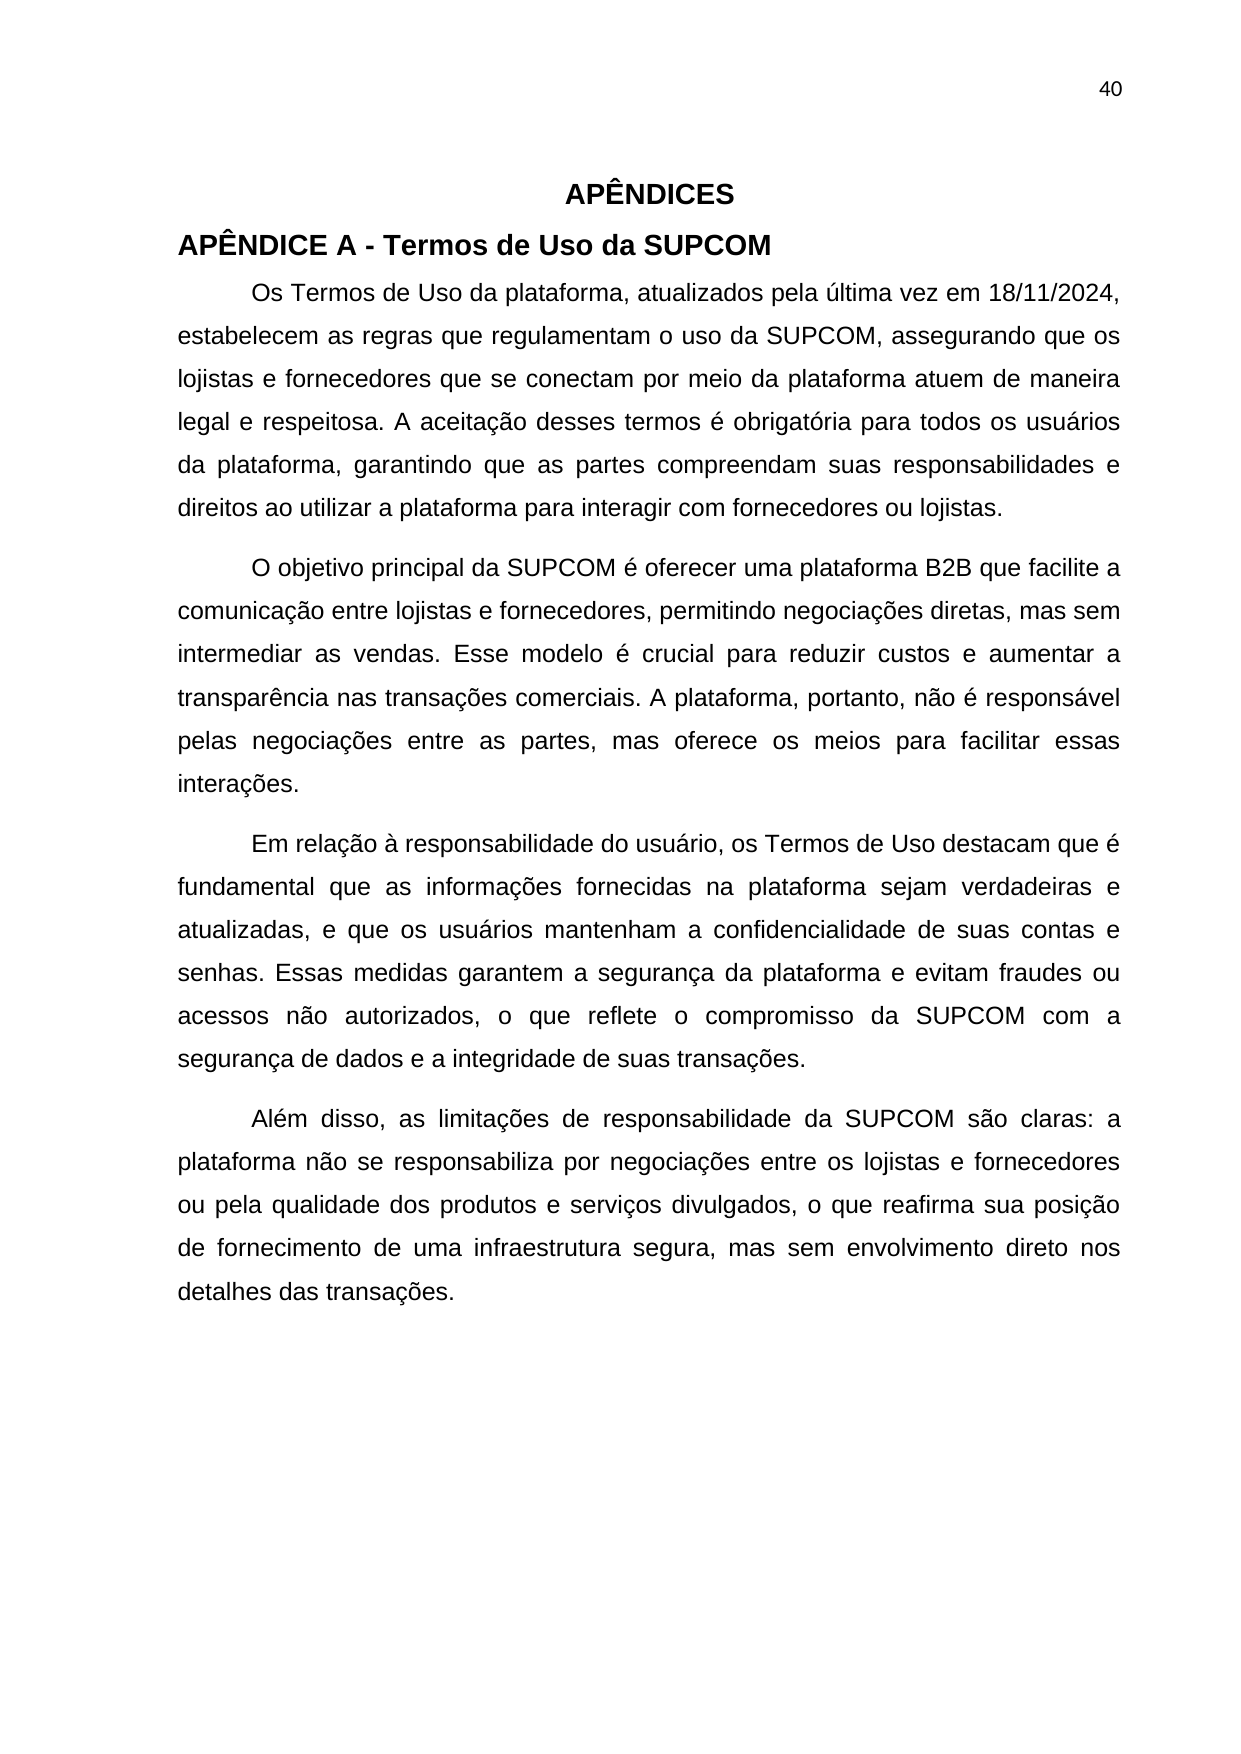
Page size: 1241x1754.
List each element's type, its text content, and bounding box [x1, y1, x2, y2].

text O objetivo principal da SUPCOM é oferecer uma plataforma B2B que facilite a comunicação entre lojistas e fornecedores, permitindo negociações diretas, mas sem intermediar as vendas. Esse modelo é crucial para reduzir custos e aumentar a transparência nas transações comerciais. A plataforma, portanto, não é responsável pelas negociações entre as partes, mas oferece os meios para facilitar essas interações. [177, 553, 1122, 798]
text Os Termos de Uso da plataforma, atualizados pela última vez em 18/11/2024, estabelecem as regras que regulamentam o uso da SUPCOM, assegurando que os lojistas e fornecedores que se conectam por meio da plataforma atuem de maneira legal e respeitosa. A aceitação desses termos é obrigatória para todos os usuários da plataforma, garantindo que as partes compreendam suas responsabilidades e direitos ao utilizar a plataforma para interagir com fornecedores ou lojistas. [177, 278, 1122, 522]
subtitle APÊNDICE A - Termos de Uso da SUPCOM [177, 227, 1122, 261]
text Além disso, as limitações de responsabilidade da SUPCOM são claras: a plataforma não se responsabiliza por negociações entre os lojistas e fornecedores ou pela qualidade dos produtos e serviços divulgados, o que reafirma sua posição de fornecimento de uma infraestrutura segura, mas sem envolvimento direto nos detalhes das transações. [177, 1104, 1122, 1305]
text Em relação à responsabilidade do usuário, os Termos de Uso destacam que é fundamental que as informações fornecidas na plataforma sejam verdadeiras e atualizadas, e que os usuários mantenham a confidencialidade de suas contas e senhas. Essas medidas garantem a segurança da plataforma e evitam fraudes ou acessos não autorizados, o que reflete o compromisso da SUPCOM com a segurança de dados e a integridade de suas transações. [177, 829, 1122, 1073]
subtitle APÊNDICES [177, 177, 1122, 211]
